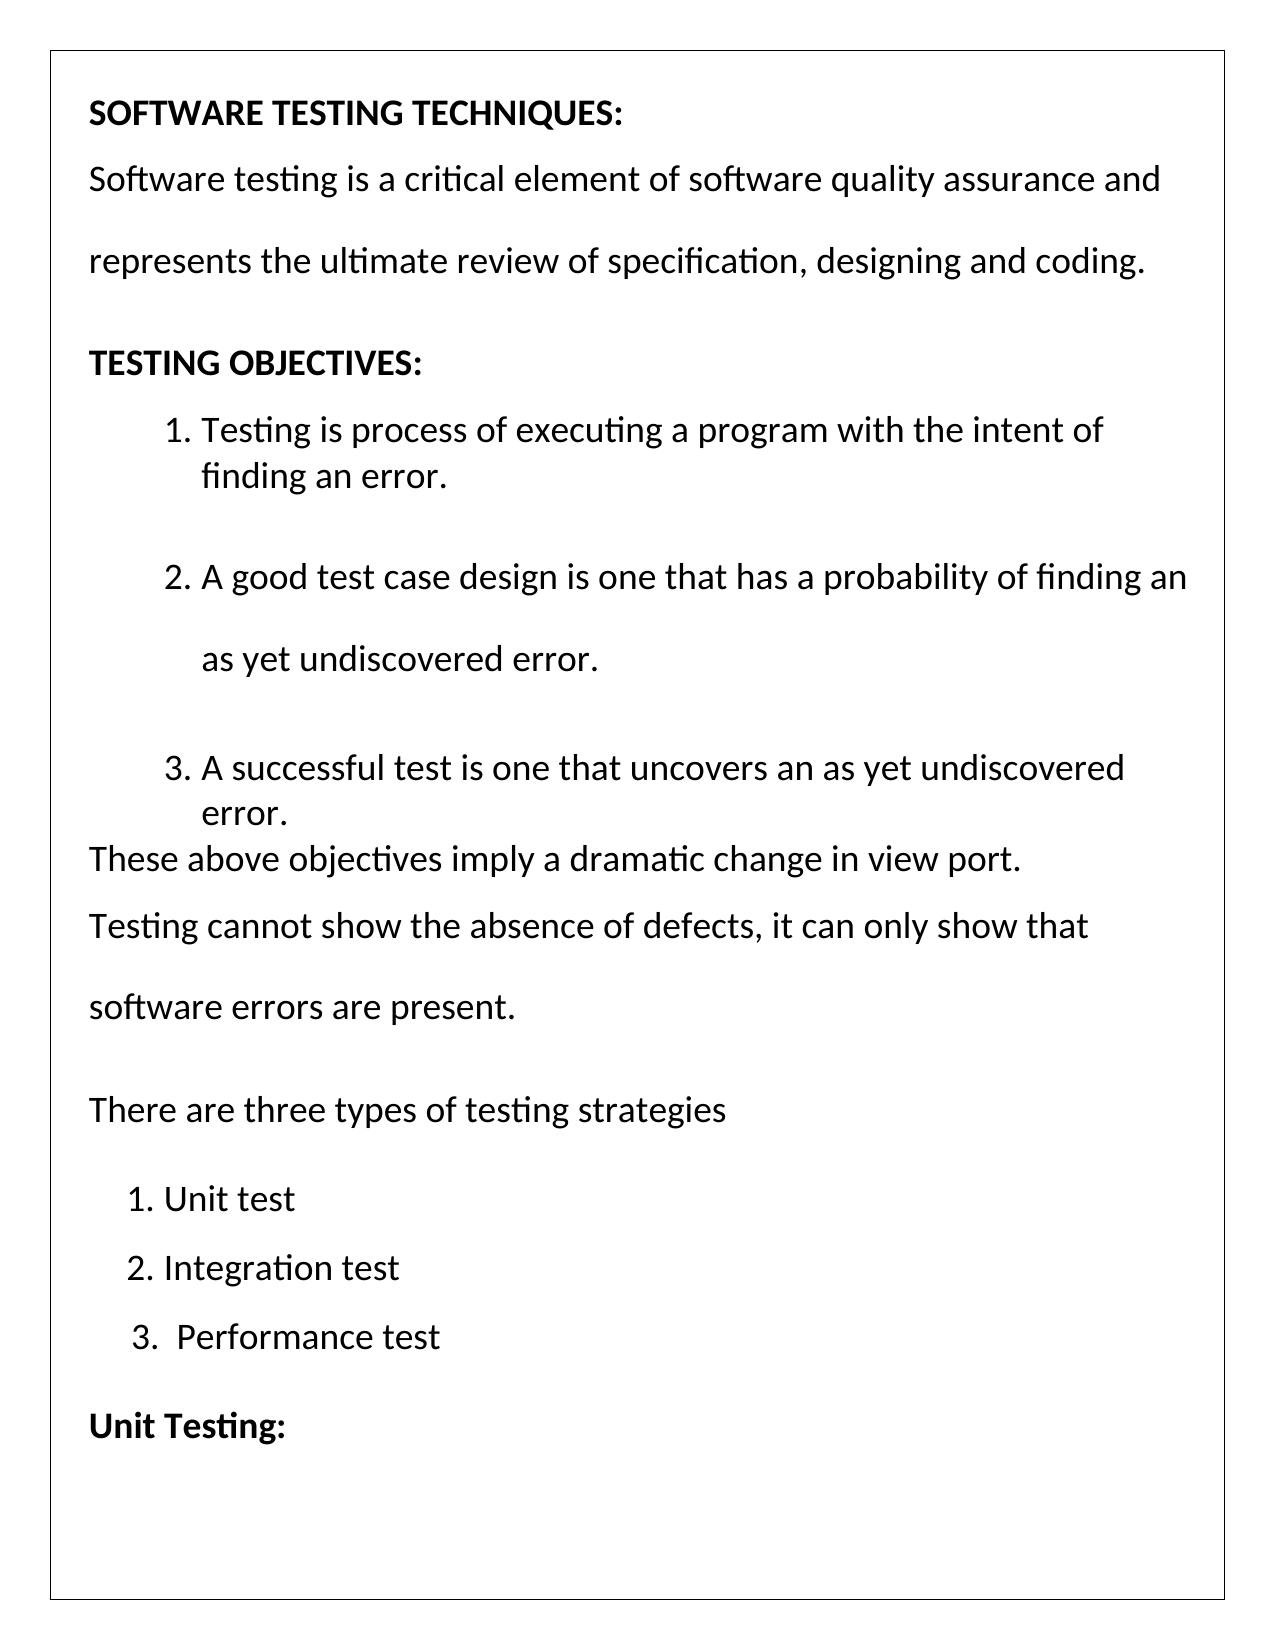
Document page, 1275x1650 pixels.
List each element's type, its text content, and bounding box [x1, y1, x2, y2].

text TESTING OBJECTIVES: [89, 339, 1196, 385]
text Testing cannot show the absence of defects, it can only show that software errors are present. [89, 902, 1196, 1029]
text These above objectives imply a dramatic change in view port. [89, 835, 1196, 881]
text Software testing is a critical element of software quality assurance and represents the ultimate review of specification, designing and coding. [89, 155, 1196, 283]
text SOFTWARE TESTING TECHNIQUES: [89, 89, 1196, 134]
text There are three types of testing strategies [89, 1086, 1196, 1132]
list A successful test is one that uncovers an as yet undiscovered error. [164, 743, 1196, 835]
list Testing is process of executing a program with the intent of finding an error. [164, 406, 1196, 498]
list Integration test [126, 1244, 1196, 1290]
list A good test case design is one that has a probability of finding an as yet undiscovered error. [164, 553, 1196, 681]
text 3. Performance test [89, 1313, 1196, 1359]
text Unit Testing: [89, 1402, 1196, 1448]
list Unit test [126, 1175, 1196, 1221]
